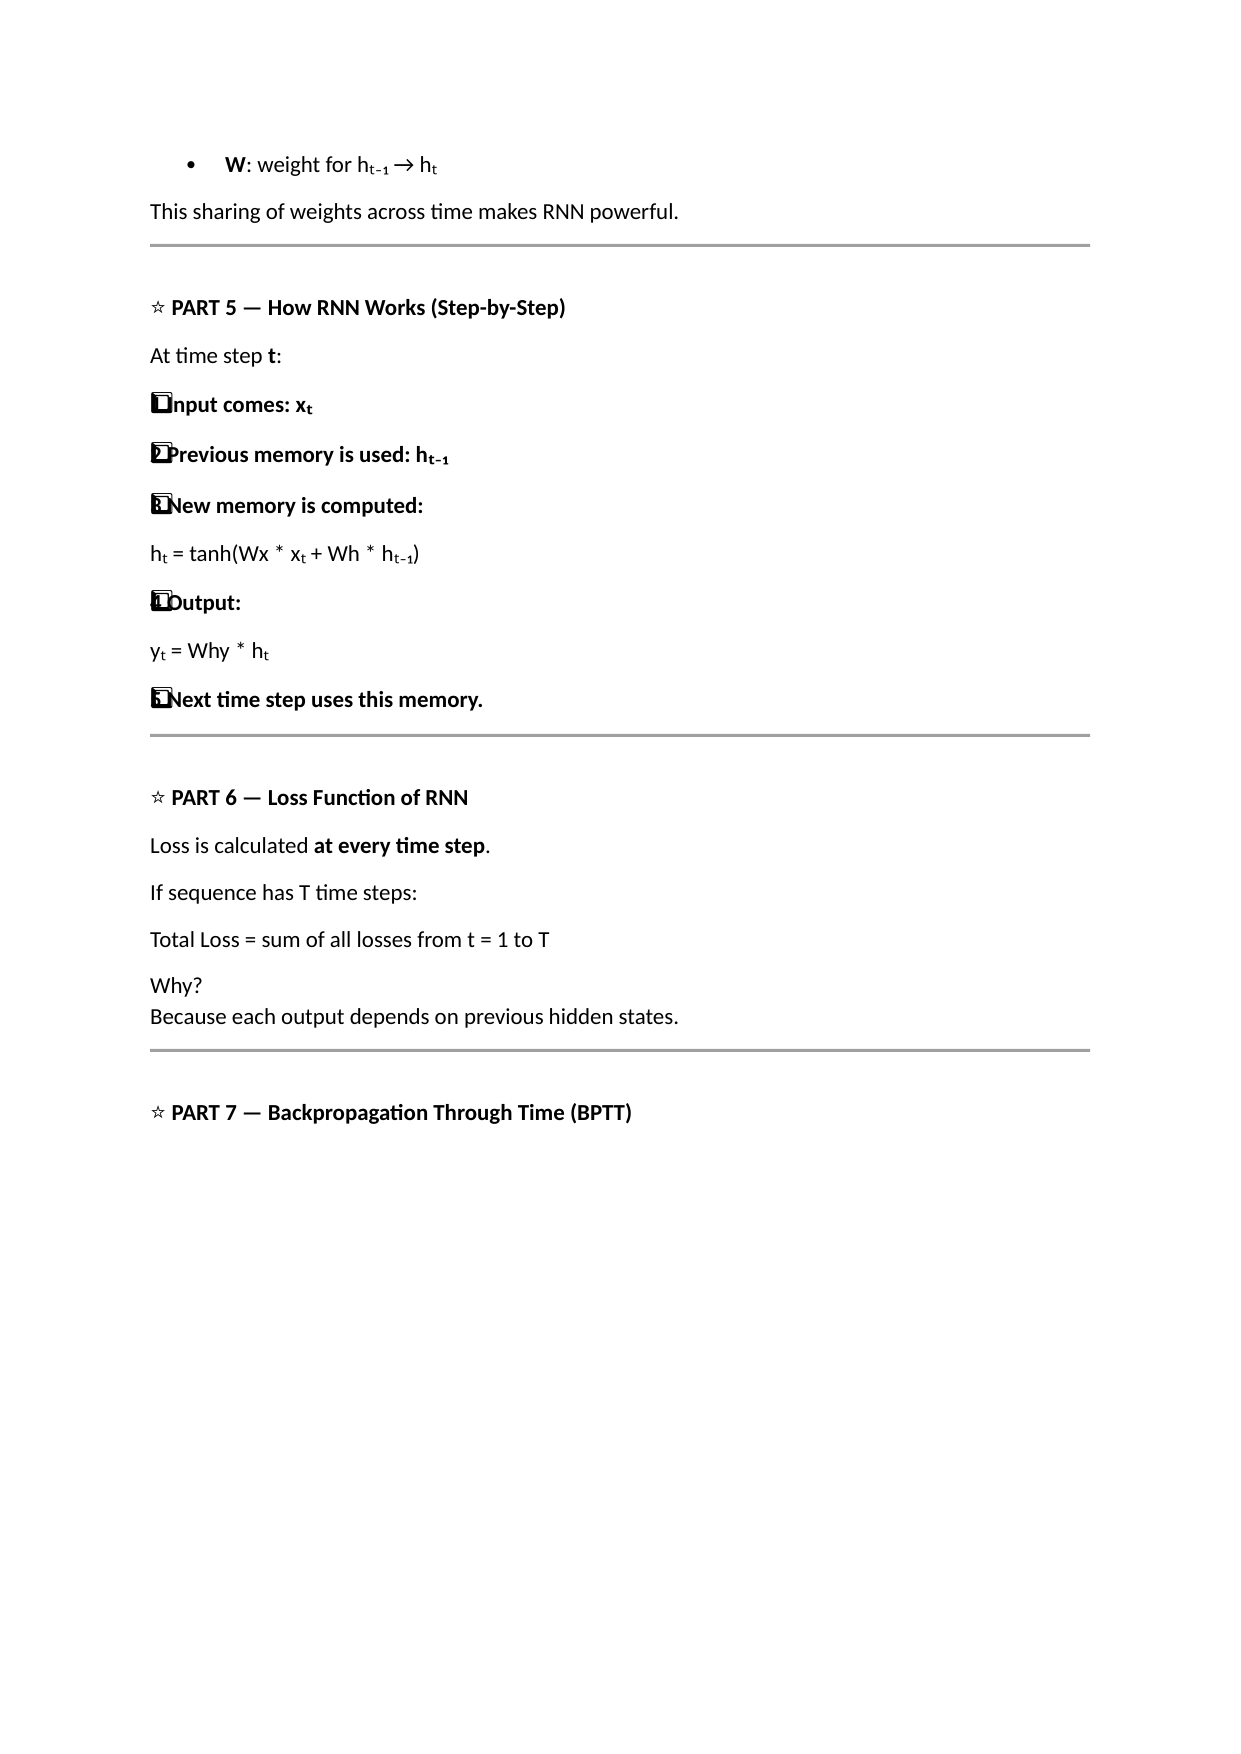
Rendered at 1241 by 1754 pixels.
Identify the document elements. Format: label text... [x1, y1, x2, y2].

text At time step t: [150, 341, 1090, 369]
list W: weight for hₜ₋₁ → hₜ [187, 150, 1090, 178]
text Total Loss = sum of all losses from t = 1 to T [150, 925, 1090, 953]
text yₜ = Why * hₜ [150, 636, 1090, 664]
text Loss is calculated at every time step. [150, 831, 1090, 859]
text If sequence has T time steps: [150, 878, 1090, 906]
text 5️⃣ Next time step uses this memory. [150, 683, 1090, 714]
text ⭐ PART 6 — Loss Function of RNN [150, 781, 1090, 812]
text hₜ = tanh(Wx * xₜ + Wh * hₜ₋₁) [150, 539, 1090, 567]
text ⭐ PART 5 — How RNN Works (Step-by-Step) [150, 291, 1090, 322]
text ⭐ PART 7 — Backpropagation Through Time (BPTT) [150, 1096, 1090, 1127]
text 2️⃣ Previous memory is used: hₜ₋₁ [150, 438, 1090, 469]
text 3️⃣ New memory is computed: [150, 489, 1090, 520]
text 1️⃣ Input comes: xₜ [150, 388, 1090, 419]
text 4️⃣ Output: [150, 586, 1090, 617]
text This sharing of weights across time makes RNN powerful. [150, 197, 1090, 225]
text Why? Because each output depends on previous hidden states. [150, 972, 1090, 1030]
